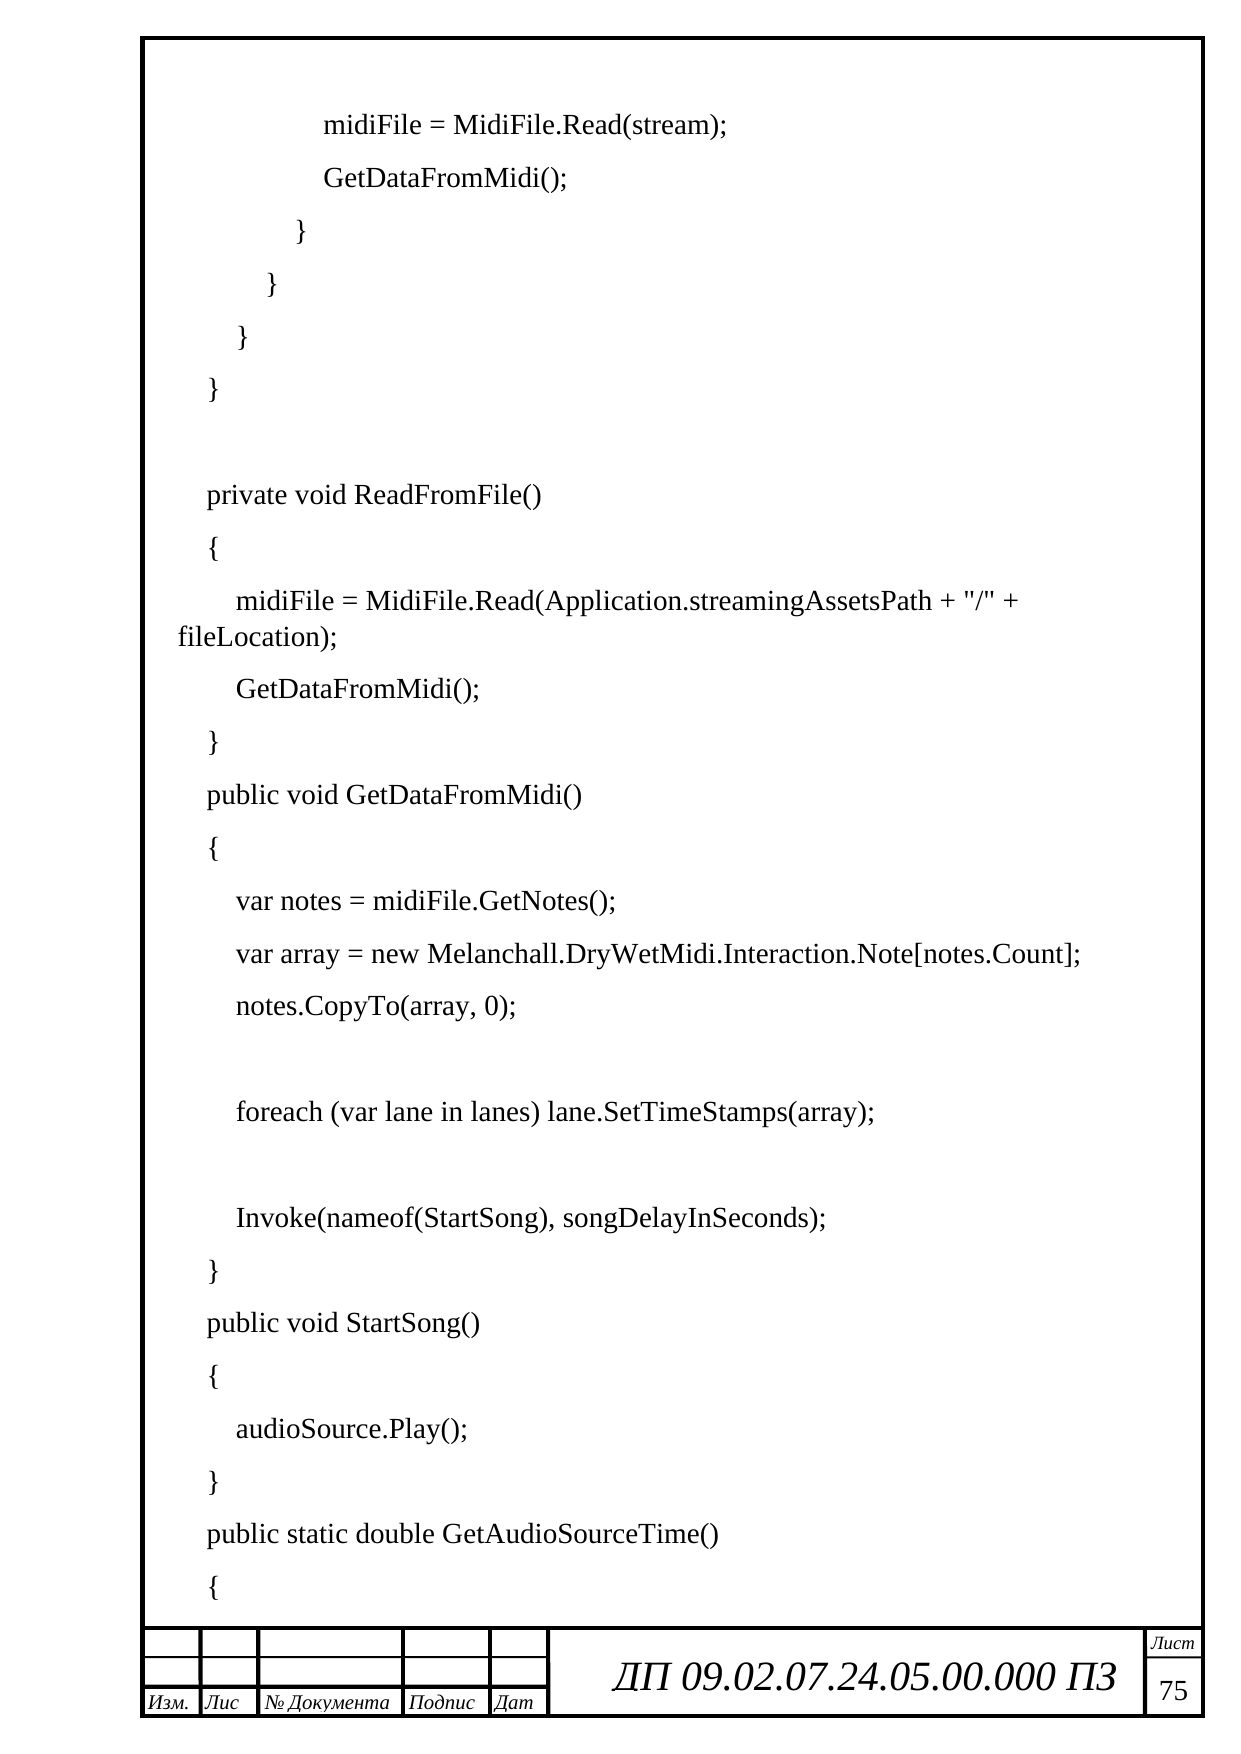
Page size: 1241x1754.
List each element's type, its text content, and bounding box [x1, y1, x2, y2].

text } [177, 319, 1181, 352]
text { [177, 1358, 1181, 1392]
text var notes = midiFile.GetNotes(); [177, 883, 1181, 916]
text midiFile = MidiFile.Read(stream); [177, 107, 1181, 141]
text { [177, 530, 1181, 563]
text } [177, 266, 1181, 299]
text GetDataFromMidi(); [177, 672, 1181, 705]
text } [177, 724, 1181, 758]
text audioSource.Play(); [177, 1411, 1181, 1444]
text foreach (var lane in lanes) lane.SetTimeStamps(array); [177, 1094, 1181, 1128]
text public void StartSong() [177, 1305, 1181, 1339]
text GetDataFromMidi(); [177, 160, 1181, 194]
text public void GetDataFromMidi() [177, 777, 1181, 811]
text private void ReadFromFile() [177, 477, 1181, 511]
text } [177, 371, 1181, 405]
text var array = new Melanchall.DryWetMidi.Interaction.Note[notes.Count]; [177, 936, 1181, 969]
text notes.CopyTo(array, 0); [177, 988, 1181, 1022]
text } [177, 213, 1181, 247]
text { [177, 1569, 1181, 1603]
text public static double GetAudioSourceTime() [177, 1517, 1181, 1550]
text } [177, 1464, 1181, 1497]
text } [177, 1253, 1181, 1286]
text midiFile = MidiFile.Read(Application.streamingAssetsPath + "/" + fileLocation); [177, 583, 1181, 652]
text Invoke(nameof(StartSong), songDelayInSeconds); [177, 1200, 1181, 1233]
text { [177, 830, 1181, 864]
